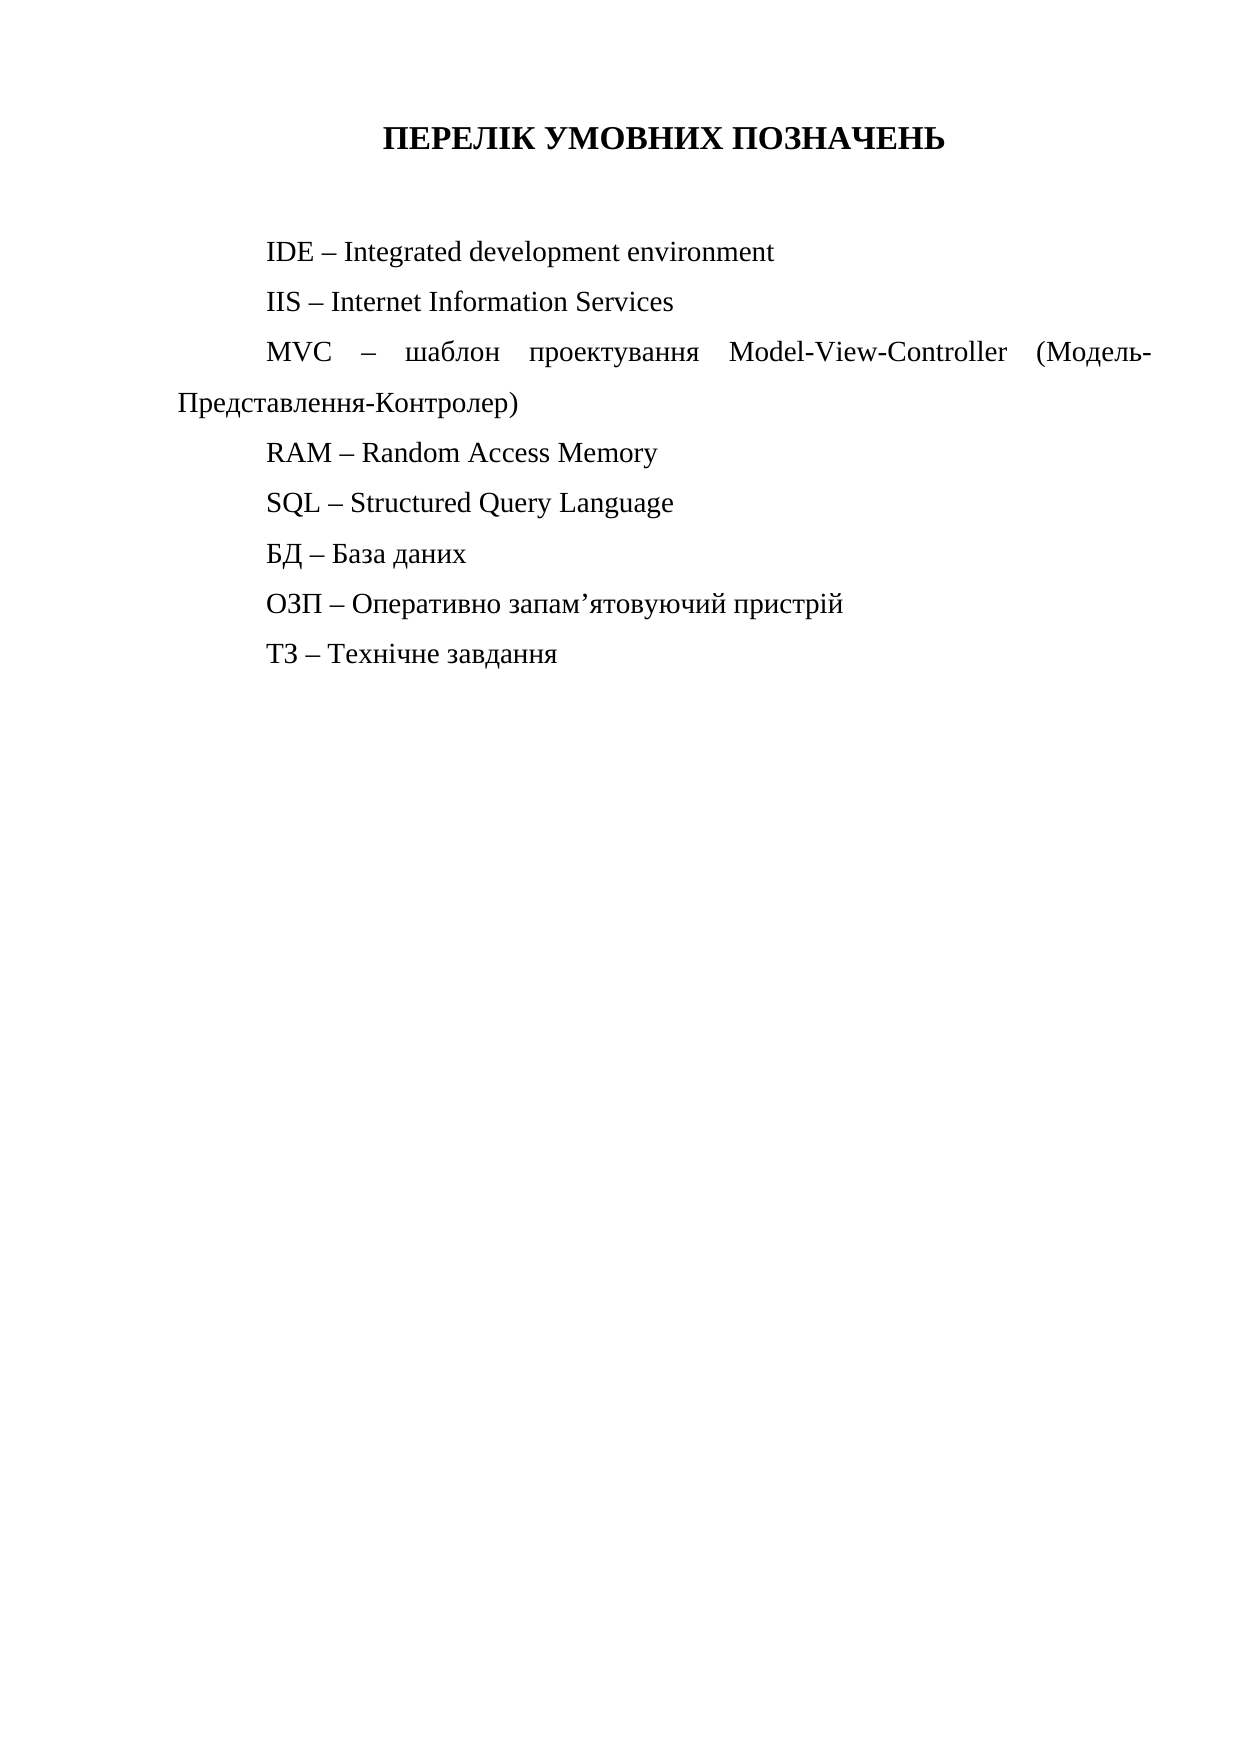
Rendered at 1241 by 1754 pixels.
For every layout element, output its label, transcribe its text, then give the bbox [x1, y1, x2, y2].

text IDE – Integrated development environment [177, 234, 1152, 267]
text ОЗП – Оперативно запам’ятовуючий пристрій [177, 586, 1152, 620]
text IIS – Internet Information Services [177, 284, 1152, 318]
text RAM – Random Access Memory [177, 435, 1152, 469]
text БД – База даних [177, 536, 1152, 569]
text MVC – шаблон проектування Model-View-Controller (Модель-Представлення-Контролер) [177, 334, 1152, 418]
text SQL – Structured Query Language [177, 486, 1152, 519]
list Перелік умовних позначень [177, 118, 1152, 156]
text ТЗ – Технічне завдання [177, 636, 1152, 670]
